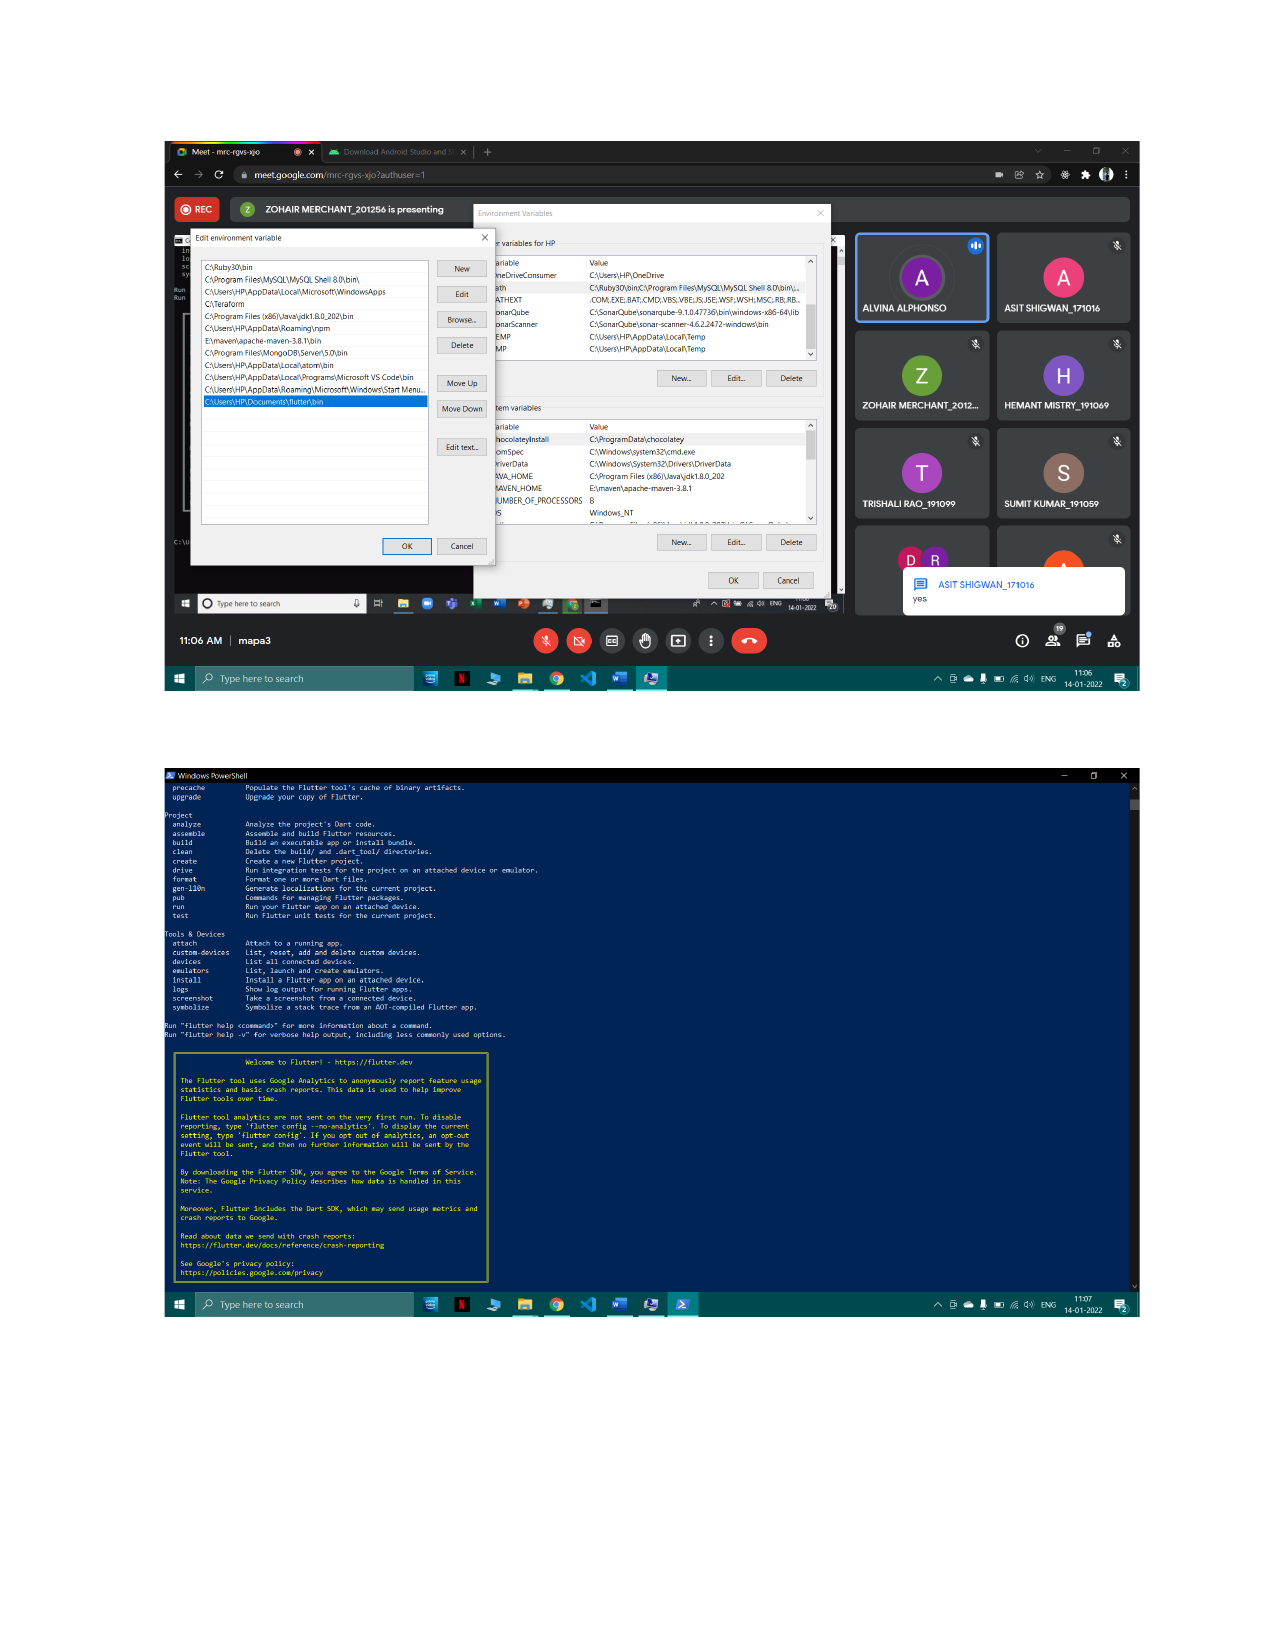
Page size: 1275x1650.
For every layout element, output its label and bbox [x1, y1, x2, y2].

picture [164, 141, 1140, 691]
picture [164, 768, 1140, 1317]
